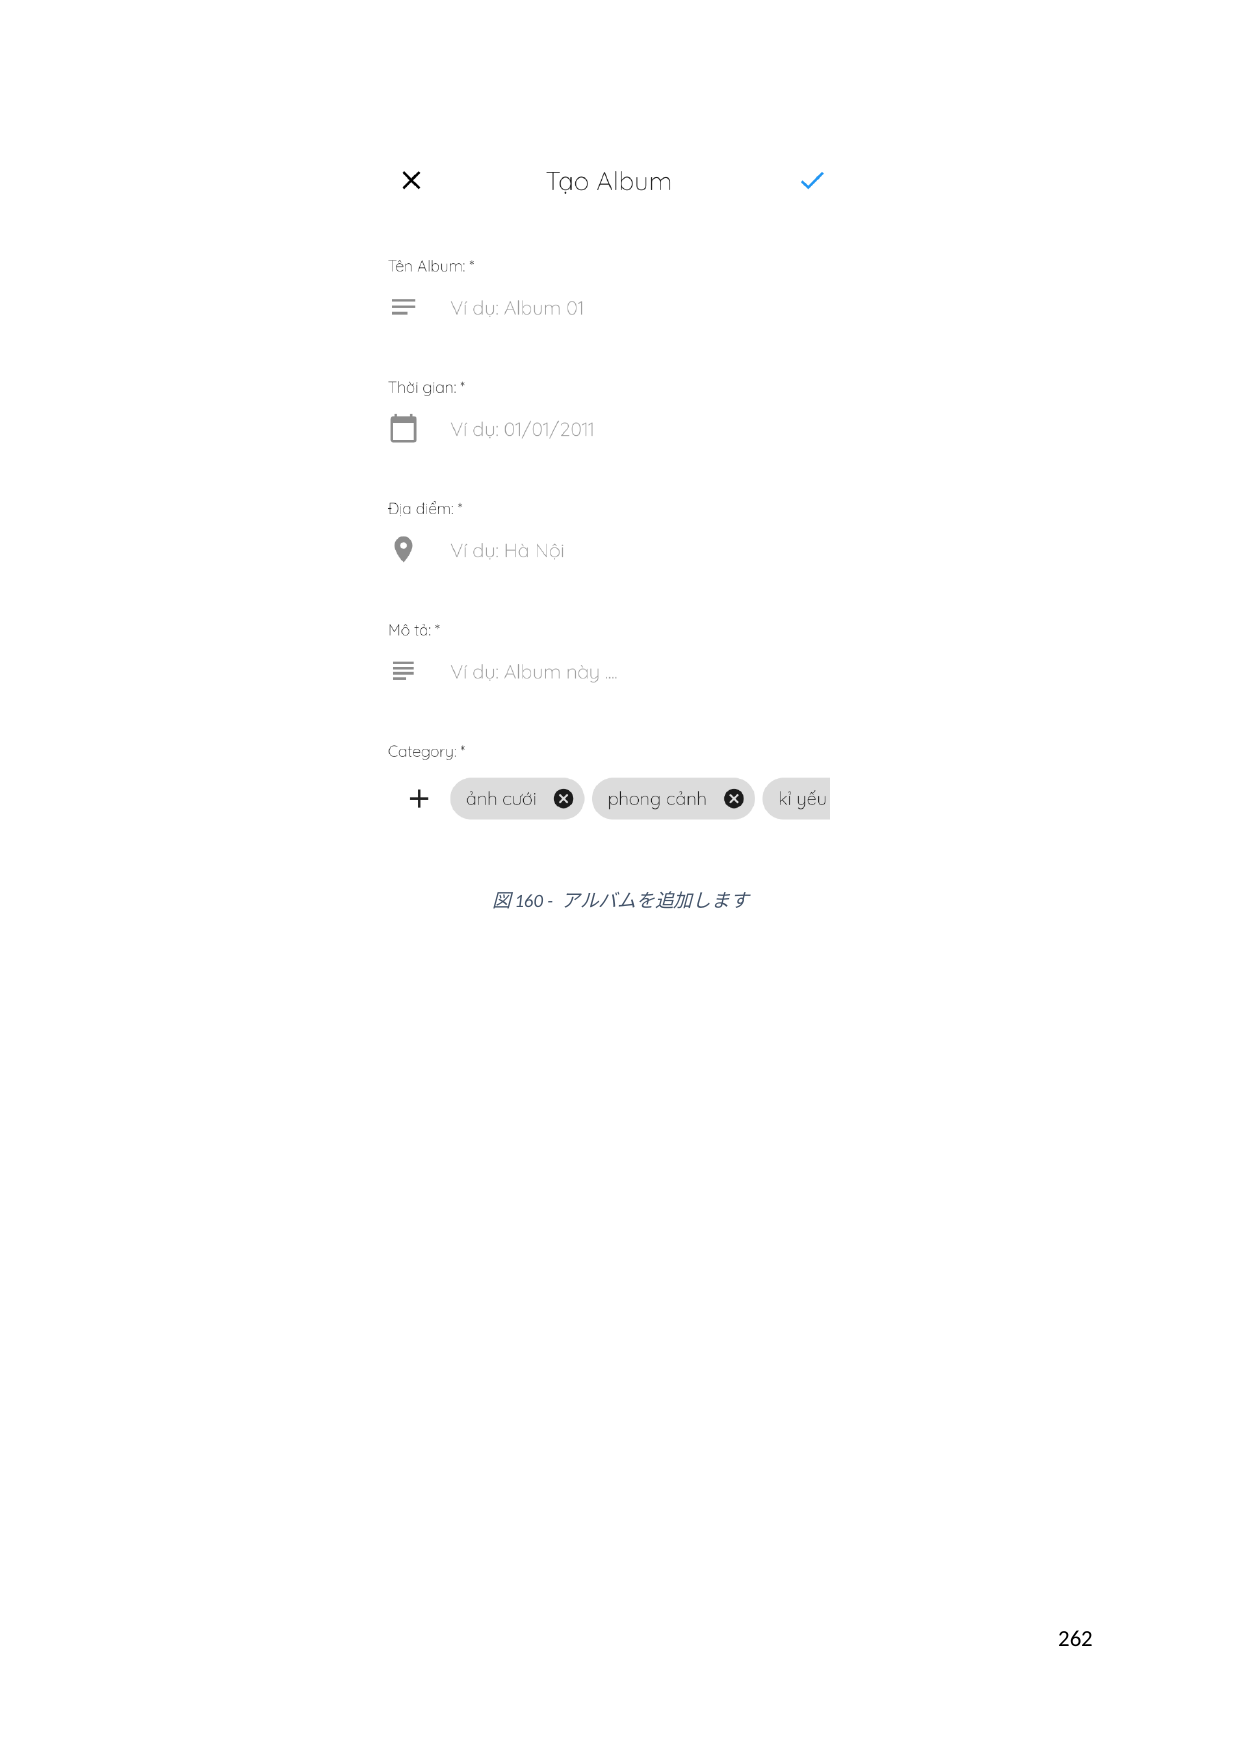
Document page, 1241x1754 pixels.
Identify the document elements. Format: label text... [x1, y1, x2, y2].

picture [375, 150, 843, 867]
